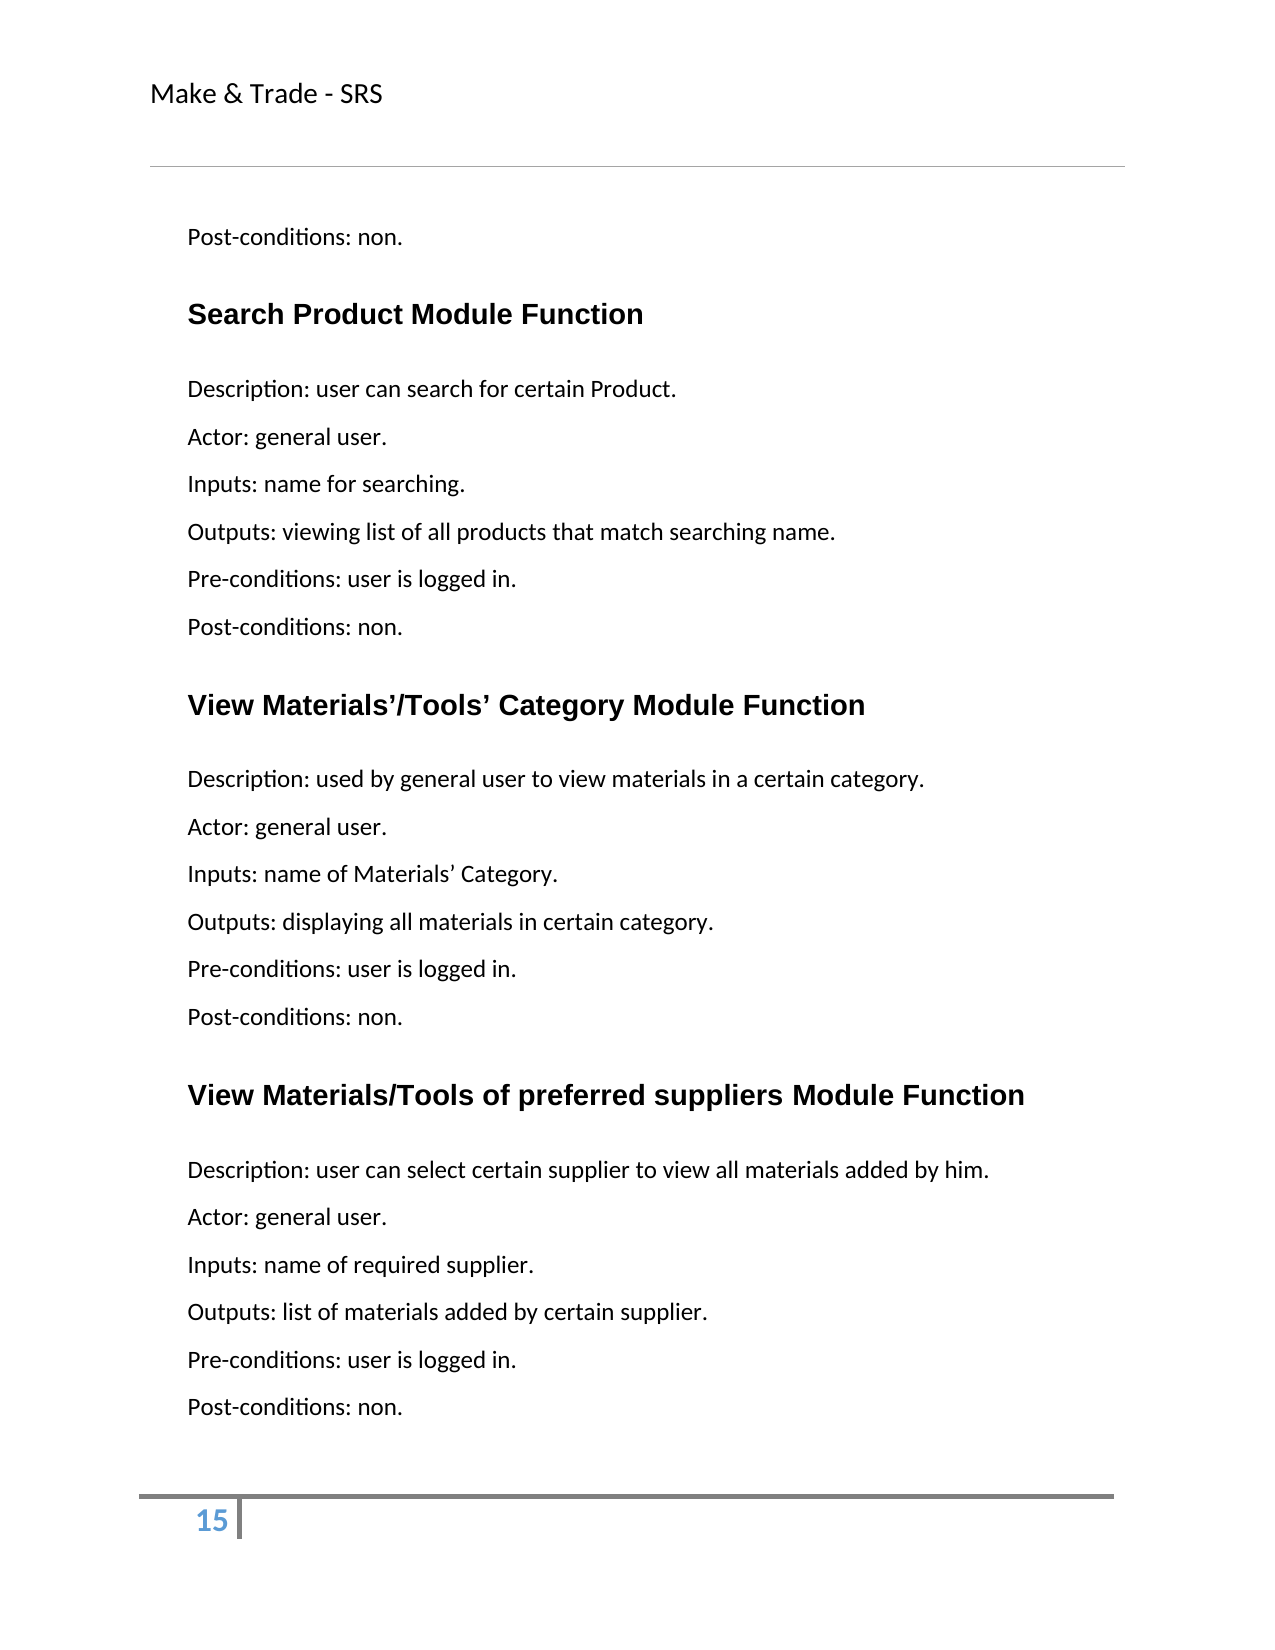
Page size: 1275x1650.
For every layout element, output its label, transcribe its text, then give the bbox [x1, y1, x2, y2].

text Inputs: name of Materials’ Category. [187, 858, 1125, 889]
text Description: used by general user to view materials in a certain category. [187, 763, 1125, 794]
text Outputs: list of materials added by certain supplier. [187, 1296, 1125, 1327]
text Post-conditions: non. [187, 1391, 1125, 1422]
text Pre-conditions: user is logged in. [187, 563, 1125, 594]
text Actor: general user. [187, 811, 1125, 842]
text Post-conditions: non. [187, 611, 1125, 641]
text Actor: general user. [187, 1201, 1125, 1232]
text Pre-conditions: user is logged in. [187, 1344, 1125, 1374]
subtitle View Materials/Tools of preferred suppliers Module Function [150, 1078, 1125, 1111]
text Pre-conditions: user is logged in. [187, 953, 1125, 984]
text Post-conditions: non. [187, 221, 1125, 251]
text Outputs: displaying all materials in certain category. [187, 906, 1125, 937]
text Actor: general user. [187, 421, 1125, 451]
text Description: user can search for certain Product. [187, 373, 1125, 404]
subtitle View Materials’/Tools’ Category Module Function [150, 687, 1125, 721]
text Outputs: viewing list of all products that match searching name. [187, 516, 1125, 546]
text Description: user can select certain supplier to view all materials added by him. [187, 1154, 1125, 1184]
text Inputs: name for searching. [187, 468, 1125, 499]
text Inputs: name of required supplier. [187, 1249, 1125, 1279]
subtitle Search Product Module Function [150, 297, 1125, 331]
text Post-conditions: non. [187, 1001, 1125, 1032]
